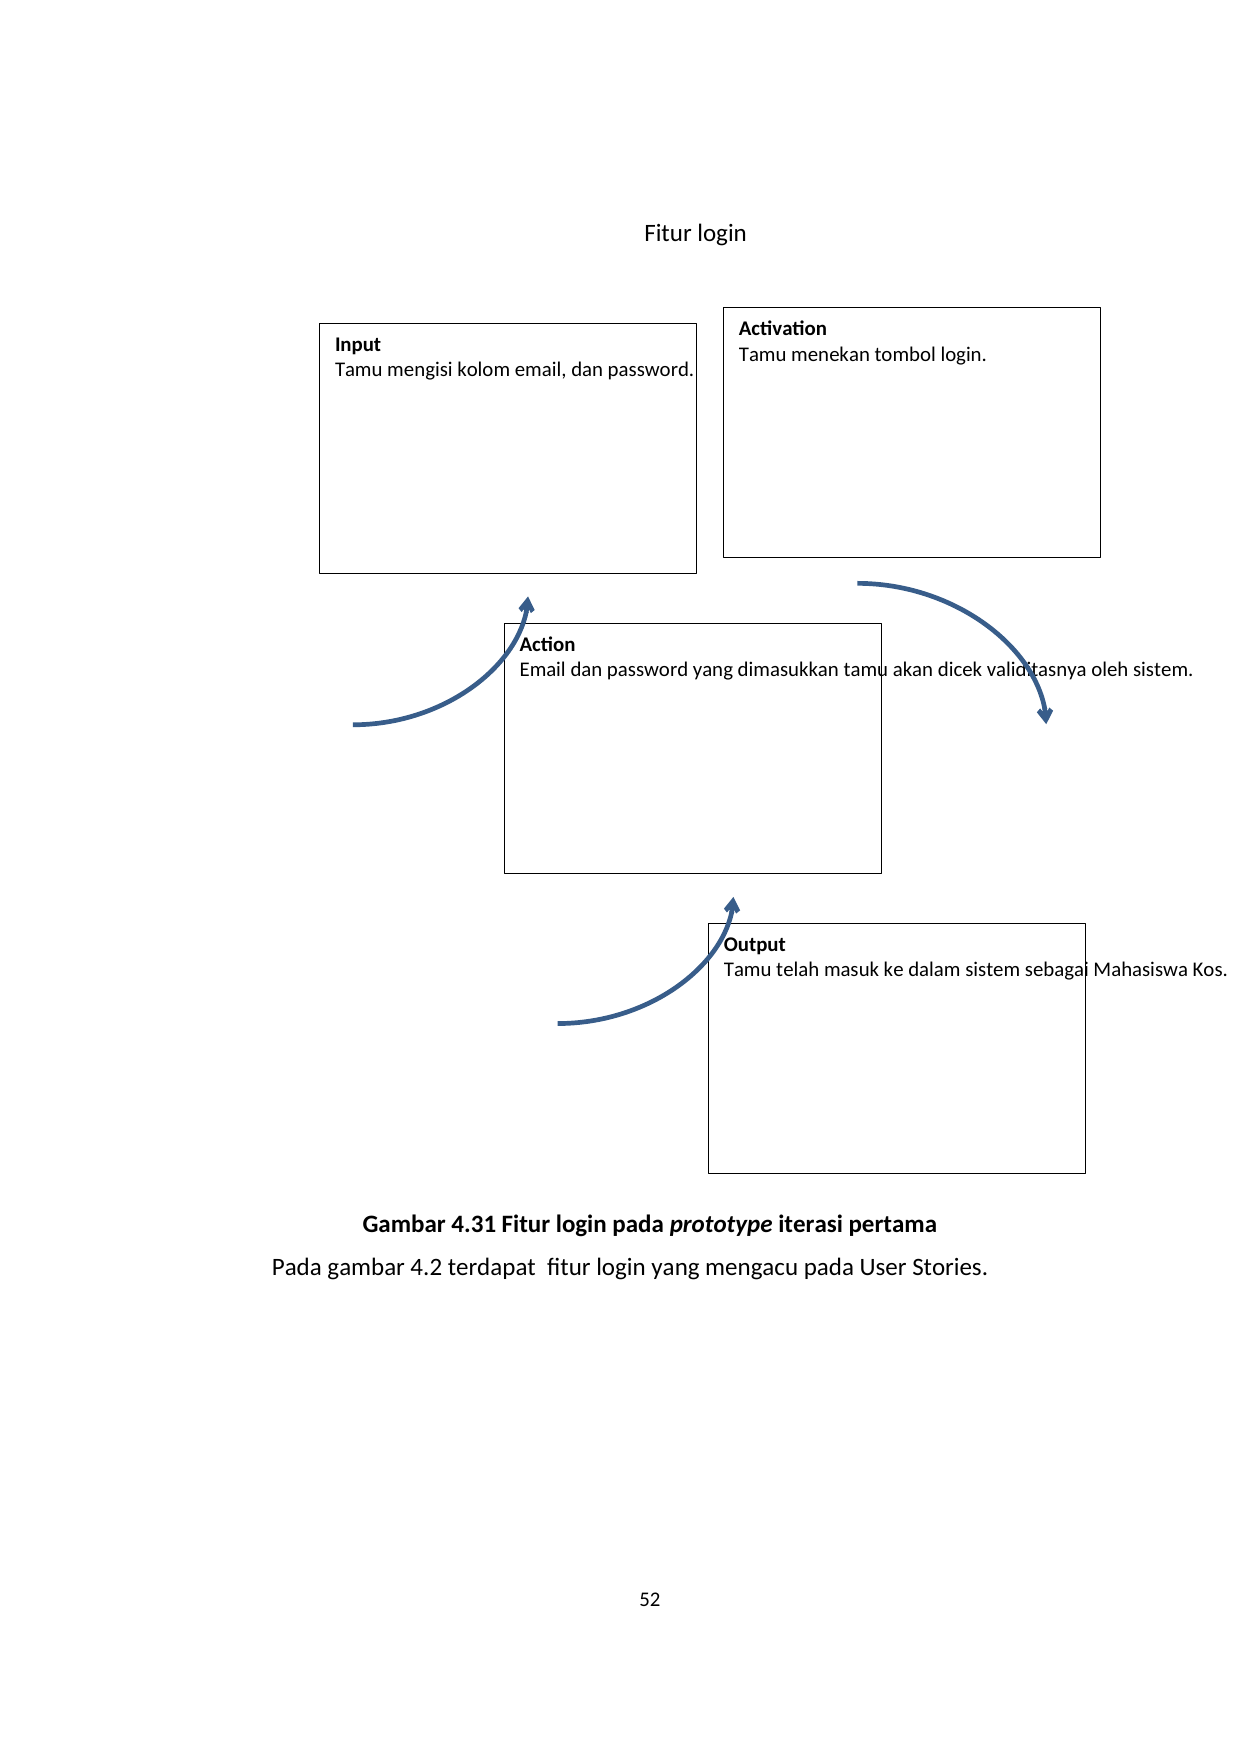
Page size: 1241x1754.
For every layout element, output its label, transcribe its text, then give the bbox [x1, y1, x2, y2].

text Pada gambar 4.2 terdapat fitur login yang mengacu pada User Stories. [236, 1252, 1063, 1282]
